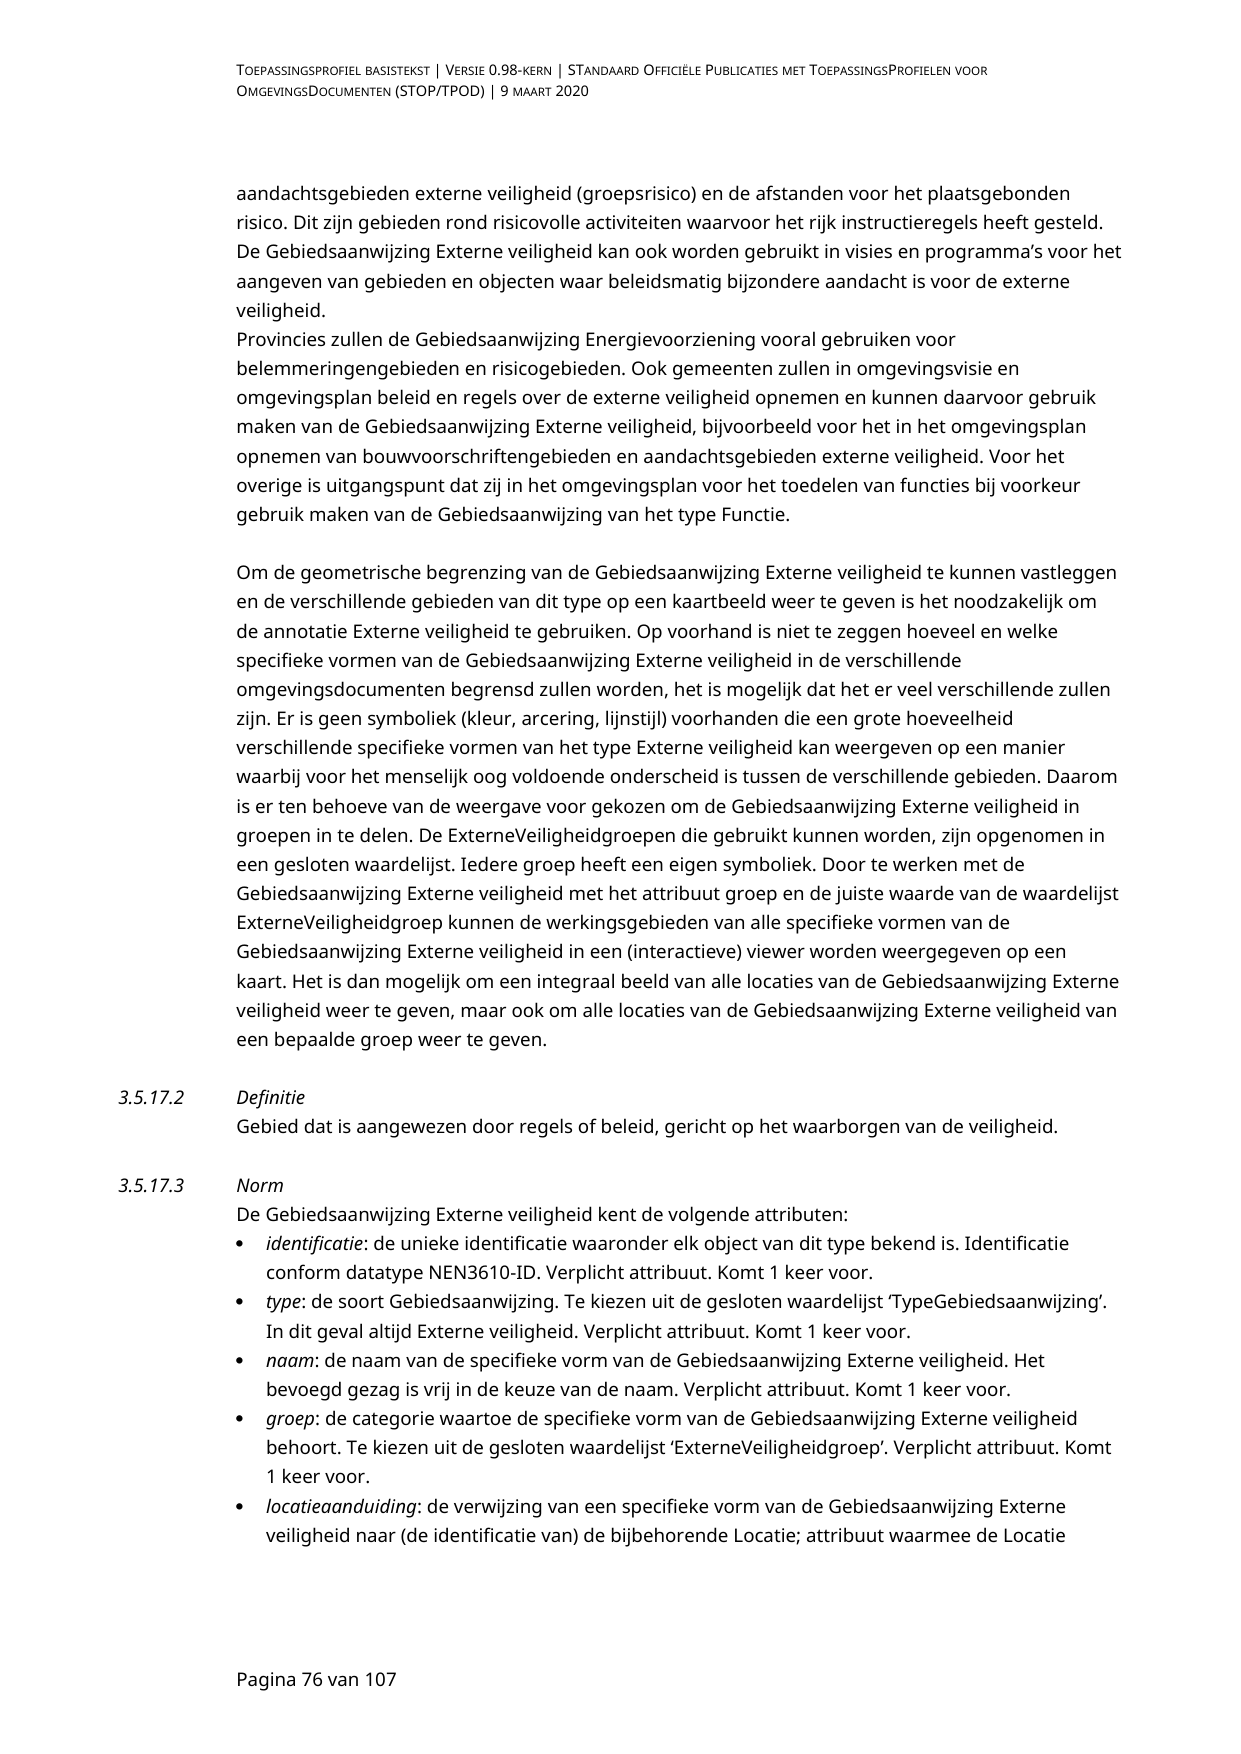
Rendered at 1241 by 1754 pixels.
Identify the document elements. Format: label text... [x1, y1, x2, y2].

text De Gebiedsaanwijzing Externe veiligheid kent de volgende attributen: [236, 1198, 1122, 1227]
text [236, 1490, 1122, 1548]
text naam: de naam van de specifieke vorm van de Gebiedsaanwijzing Externe veiligheid. Het bevoegd gezag is vrij in de keuze van de naam. Verplicht attribuut. Komt 1 keer voor. [236, 1344, 1122, 1402]
subtitle Definitie [118, 1081, 1122, 1111]
text Provincies zullen de Gebiedsaanwijzing Energievoorziening vooral gebruiken voor belemmeringengebieden en risicogebieden. Ook gemeenten zullen in omgevingsvisie en omgevingsplan beleid en regels over de externe veiligheid opnemen en kunnen daarvoor gebruik maken van de Gebiedsaanwijzing Externe veiligheid, bijvoorbeeld voor het in het omgevingsplan opnemen van bouwvoorschriftengebieden en aandachtsgebieden externe veiligheid. Voor het overige is uitgangspunt dat zij in het omgevingsplan voor het toedelen van functies bij voorkeur gebruik maken van de Gebiedsaanwijzing van het type Functie. [236, 323, 1122, 527]
text identificatie: de unieke identificatie waaronder elk object van dit type bekend is. Identificatie conform datatype NEN3610-ID. Verplicht attribuut. Komt 1 keer voor. [236, 1227, 1122, 1286]
subtitle Norm [118, 1169, 1122, 1198]
text Gebied dat is aangewezen door regels of beleid, gericht op het waarborgen van de veiligheid. [236, 1111, 1122, 1140]
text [236, 177, 1122, 323]
text Om de geometrische begrenzing van de Gebiedsaanwijzing Externe veiligheid te kunnen vastleggen en de verschillende gebieden van dit type op een kaartbeeld weer te geven is het noodzakelijk om de annotatie Externe veiligheid te gebruiken. Op voorhand is niet te zeggen hoeveel en welke specifieke vormen van de Gebiedsaanwijzing Externe veiligheid in de verschillende omgevingsdocumenten begrensd zullen worden, het is mogelijk dat het er veel verschillende zullen zijn. Er is geen symboliek (kleur, arcering, lijnstijl) voorhanden die een grote hoeveelheid verschillende specifieke vormen van het type Externe veiligheid kan weergeven op een manier waarbij voor het menselijk oog voldoende onderscheid is tussen de verschillende gebieden. Daarom is er ten behoeve van de weergave voor gekozen om de Gebiedsaanwijzing Externe veiligheid in groepen in te delen. De ExterneVeiligheidgroepen die gebruikt kunnen worden, zijn opgenomen in een gesloten waardelijst. Iedere groep heeft een eigen symboliek. Door te werken met de Gebiedsaanwijzing Externe veiligheid met het attribuut groep en de juiste waarde van de waardelijst ExterneVeiligheidgroep kunnen de werkingsgebieden van alle specifieke vormen van de Gebiedsaanwijzing Externe veiligheid in een (interactieve) viewer worden weergegeven op een kaart. Het is dan mogelijk om een integraal beeld van alle locaties van de Gebiedsaanwijzing Externe veiligheid weer te geven, maar ook om alle locaties van de Gebiedsaanwijzing Externe veiligheid van een bepaalde groep weer te geven. [236, 556, 1122, 1052]
text type: de soort Gebiedsaanwijzing. Te kiezen uit de gesloten waardelijst ‘TypeGebiedsaanwijzing’. In dit geval altijd Externe veiligheid. Verplicht attribuut. Komt 1 keer voor. [236, 1286, 1122, 1344]
text groep: de categorie waartoe de specifieke vorm van de Gebiedsaanwijzing Externe veiligheid behoort. Te kiezen uit de gesloten waardelijst ‘ExterneVeiligheidgroep’. Verplicht attribuut. Komt 1 keer voor. [236, 1402, 1122, 1490]
